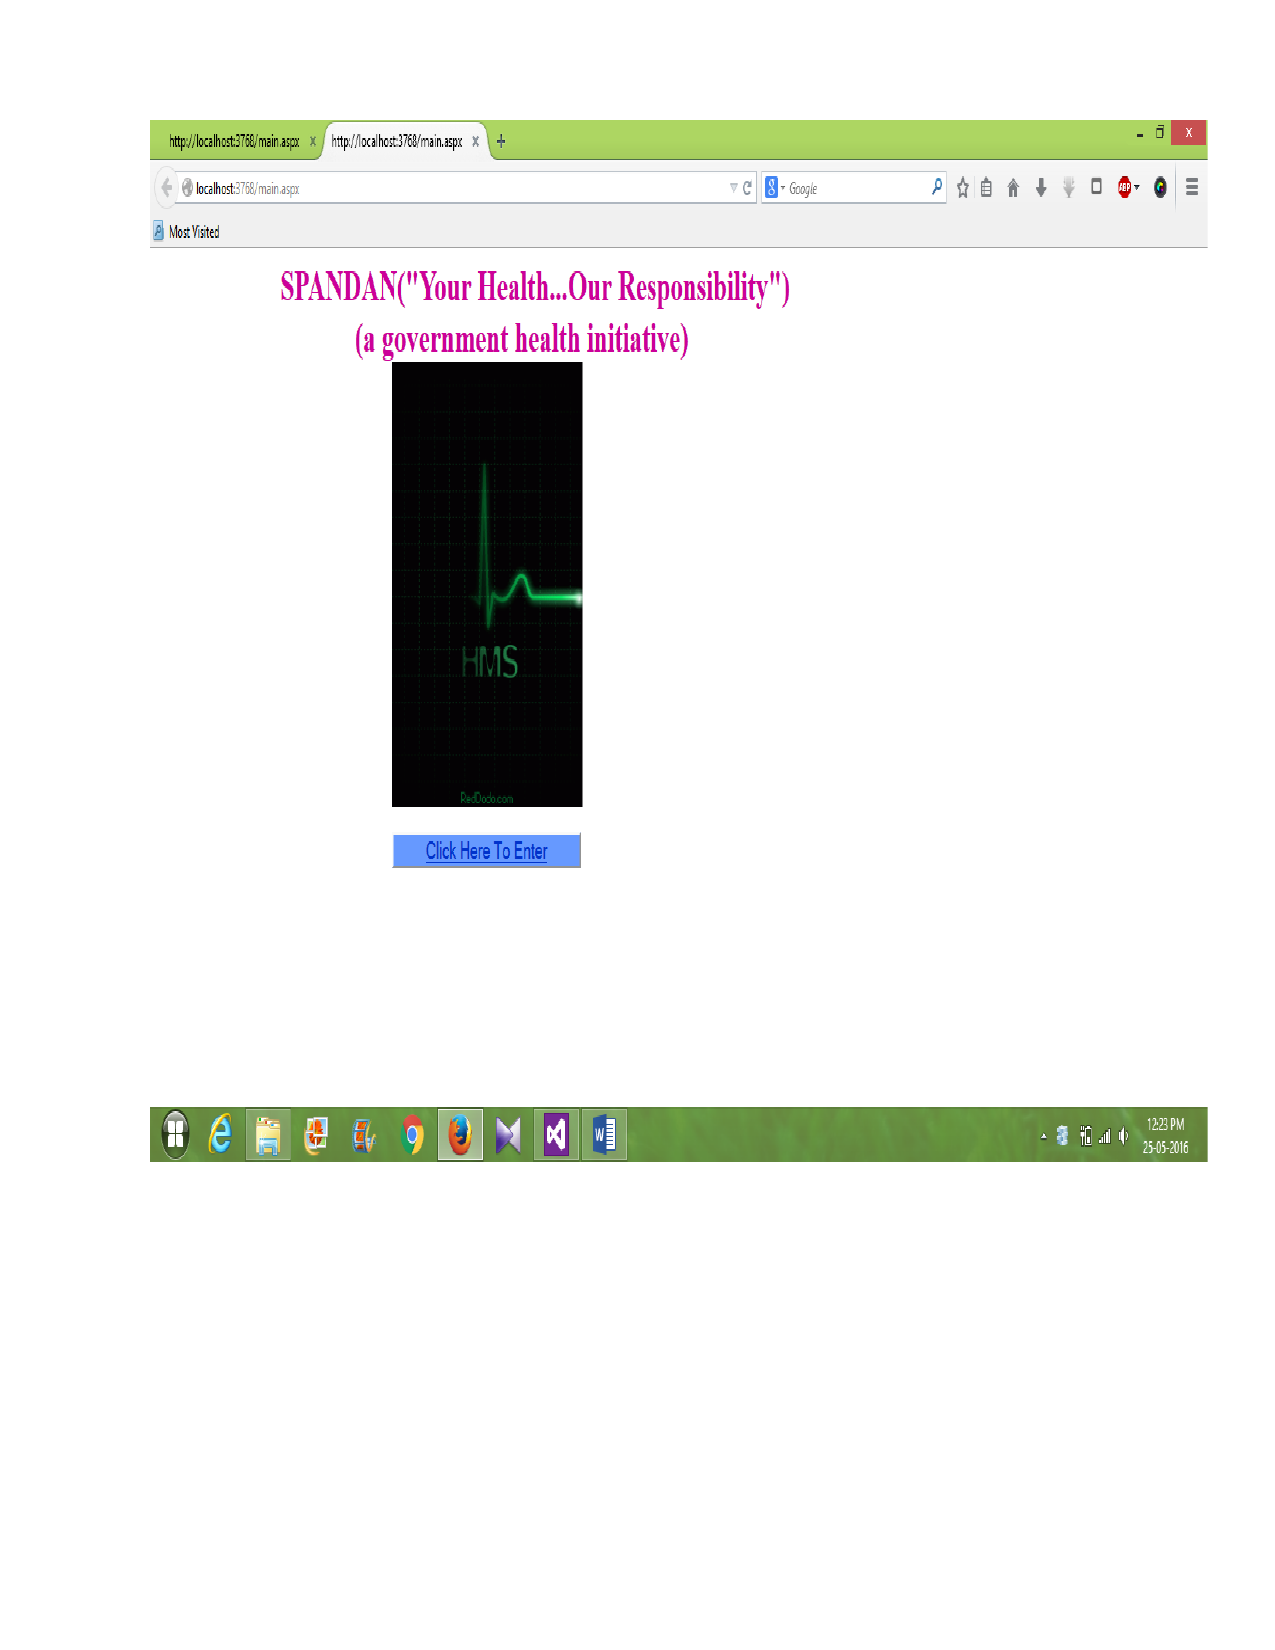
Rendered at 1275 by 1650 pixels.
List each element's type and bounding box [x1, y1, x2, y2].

picture [150, 120, 1208, 1162]
